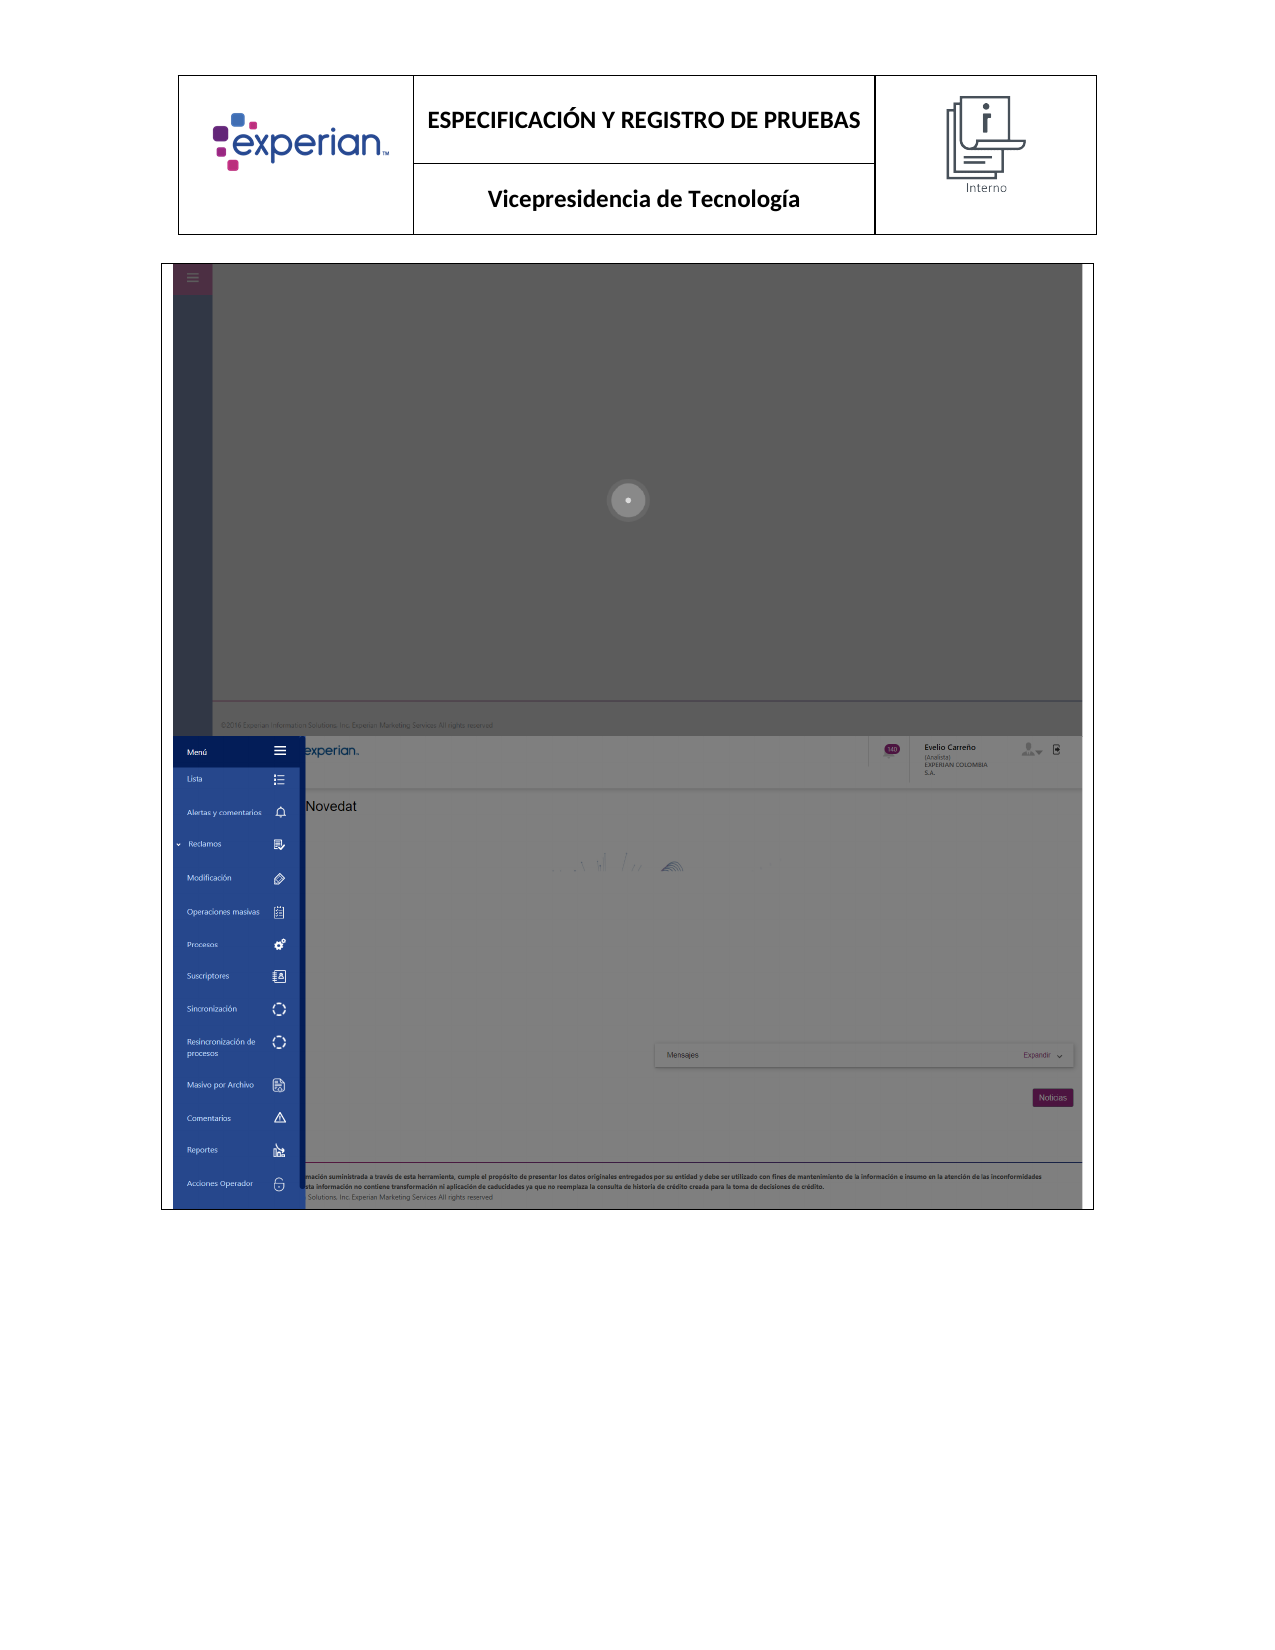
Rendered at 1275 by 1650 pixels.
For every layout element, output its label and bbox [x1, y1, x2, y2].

picture [191, 91, 401, 192]
table_cell [1083, 264, 1093, 1209]
picture [946, 91, 1026, 193]
picture [173, 264, 1083, 1209]
table_cell [162, 264, 173, 1209]
